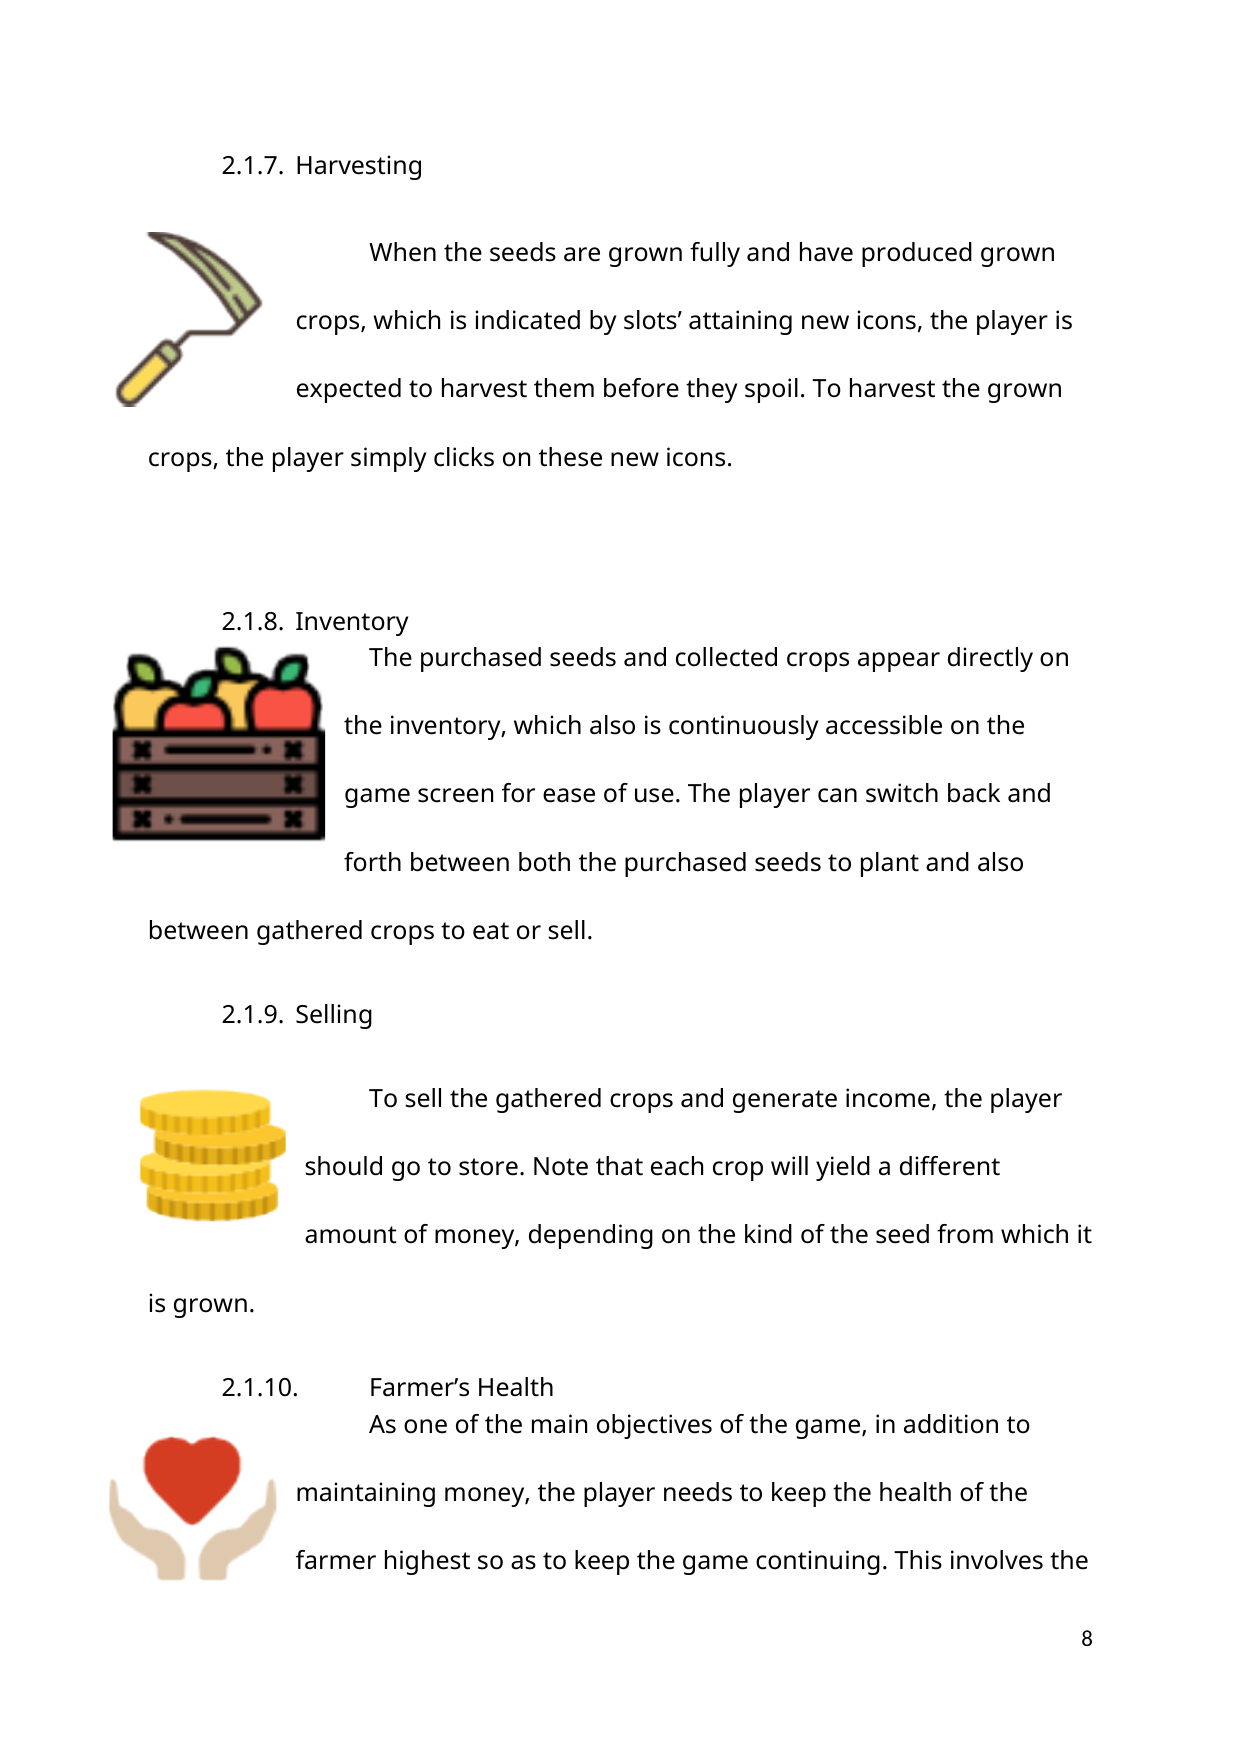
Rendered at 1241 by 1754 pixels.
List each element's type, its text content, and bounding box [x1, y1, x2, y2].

text The purchased seeds and collected crops appear directly on the inventory, which also is continuously accessible on the game screen for ease of use. The player can switch back and forth between both the purchased seeds to plant and also between gathered crops to eat or sell. [148, 640, 1093, 946]
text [148, 1407, 1093, 1577]
subtitle 2.1.7. Harvesting [148, 148, 1093, 182]
subtitle 2.1.10. Farmer’s Health [148, 1370, 1093, 1404]
picture [109, 1426, 277, 1594]
subtitle 2.1.9. Selling [148, 997, 1093, 1031]
subtitle 2.1.8. Inventory [148, 603, 1093, 637]
picture [112, 638, 325, 852]
text When the seeds are grown fully and have produced grown crops, which is indicated by slots’ attaining new icons, the player is expected to harvest them before they spoil. To harvest the grown crops, the player simply clicks on these new icons. [148, 235, 1093, 473]
picture [103, 232, 277, 407]
text To sell the gathered crops and generate income, the player should go to store. Note that each crop will yield a different amount of money, depending on the kind of the seed from which it is grown. [148, 1081, 1093, 1319]
picture [140, 1083, 286, 1229]
